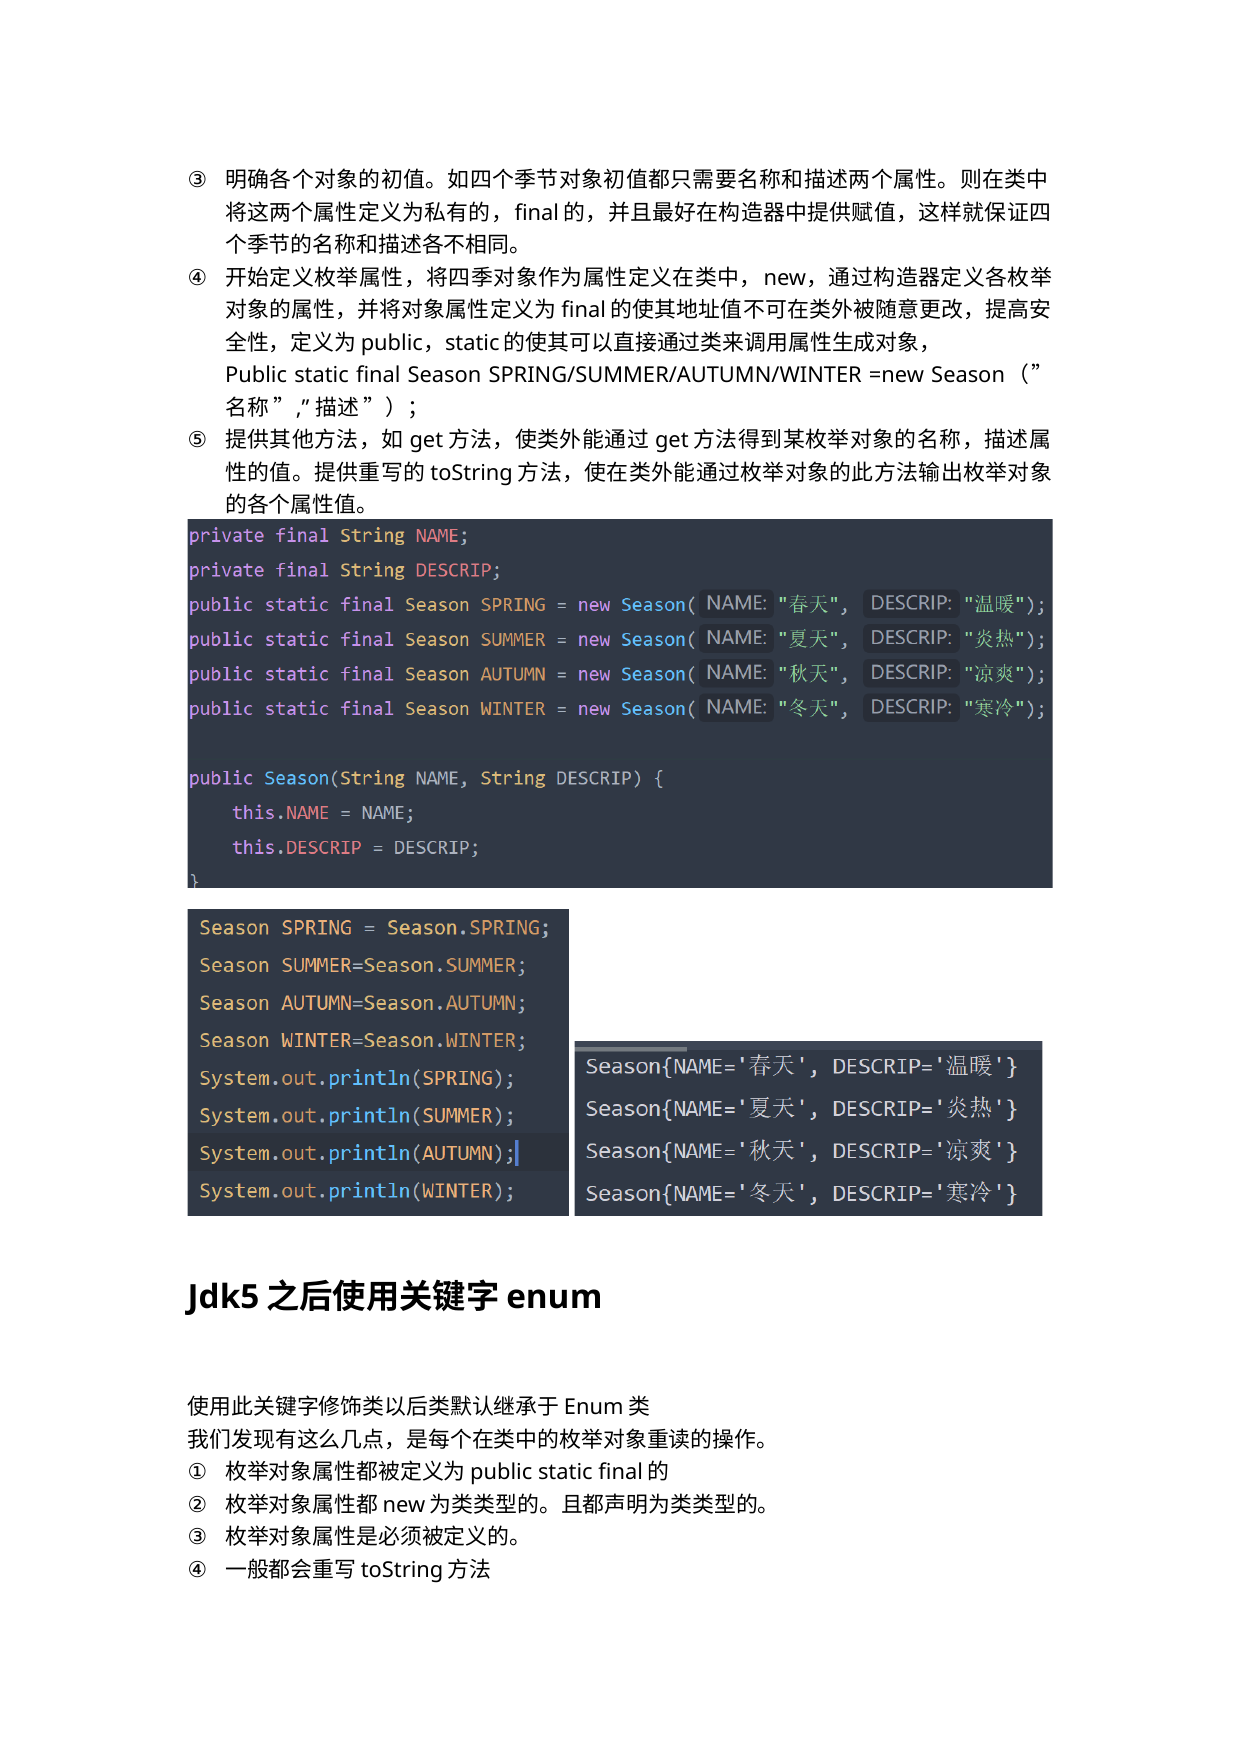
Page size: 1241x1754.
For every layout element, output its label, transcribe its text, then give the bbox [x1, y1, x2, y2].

list 枚举对象属性都new为类类型的。且都声明为类类型的。 [187, 1486, 1053, 1519]
list Public static final Season SPRING/SUMMER/AUTUMN/WINTER =new Season（” 名称 ”,” 描述 ”）； [225, 357, 1053, 422]
list 枚举对象属性都被定义为public static final的 [187, 1454, 1053, 1486]
picture [574, 1041, 1043, 1216]
subtitle Jdk5之后使用关键字enum [187, 1262, 1053, 1327]
list 开始定义枚举属性，将四季对象作为属性定义在类中，new，通过构造器定义各枚举对象的属性，并将对象属性定义为final的使其地址值不可在类外被随意更改，提高安全性，定义为public，static的使其可以直接通过类来调用属性生成对象， [187, 259, 1053, 357]
text 我们发现有这么几点，是每个在类中的枚举对象重读的操作。 [187, 1421, 1053, 1454]
list 枚举对象属性是必须被定义的。 [187, 1519, 1053, 1551]
picture [187, 519, 1053, 888]
list 一般都会重写toString方法 [187, 1551, 1053, 1584]
list 提供其他方法，如get方法，使类外能通过get方法得到某枚举对象的名称，描述属性的值。提供重写的toString方法，使在类外能通过枚举对象的此方法输出枚举对象的各个属性值。 [187, 422, 1053, 519]
picture [187, 909, 569, 1216]
list 明确各个对象的初值。如四个季节对象初值都只需要名称和描述两个属性。则在类中将这两个属性定义为私有的，final的，并且最好在构造器中提供赋值，这样就保证四个季节的名称和描述各不相同。 [187, 162, 1053, 259]
text 使用此关键字修饰类以后类默认继承于Enum类 [187, 1389, 1053, 1421]
